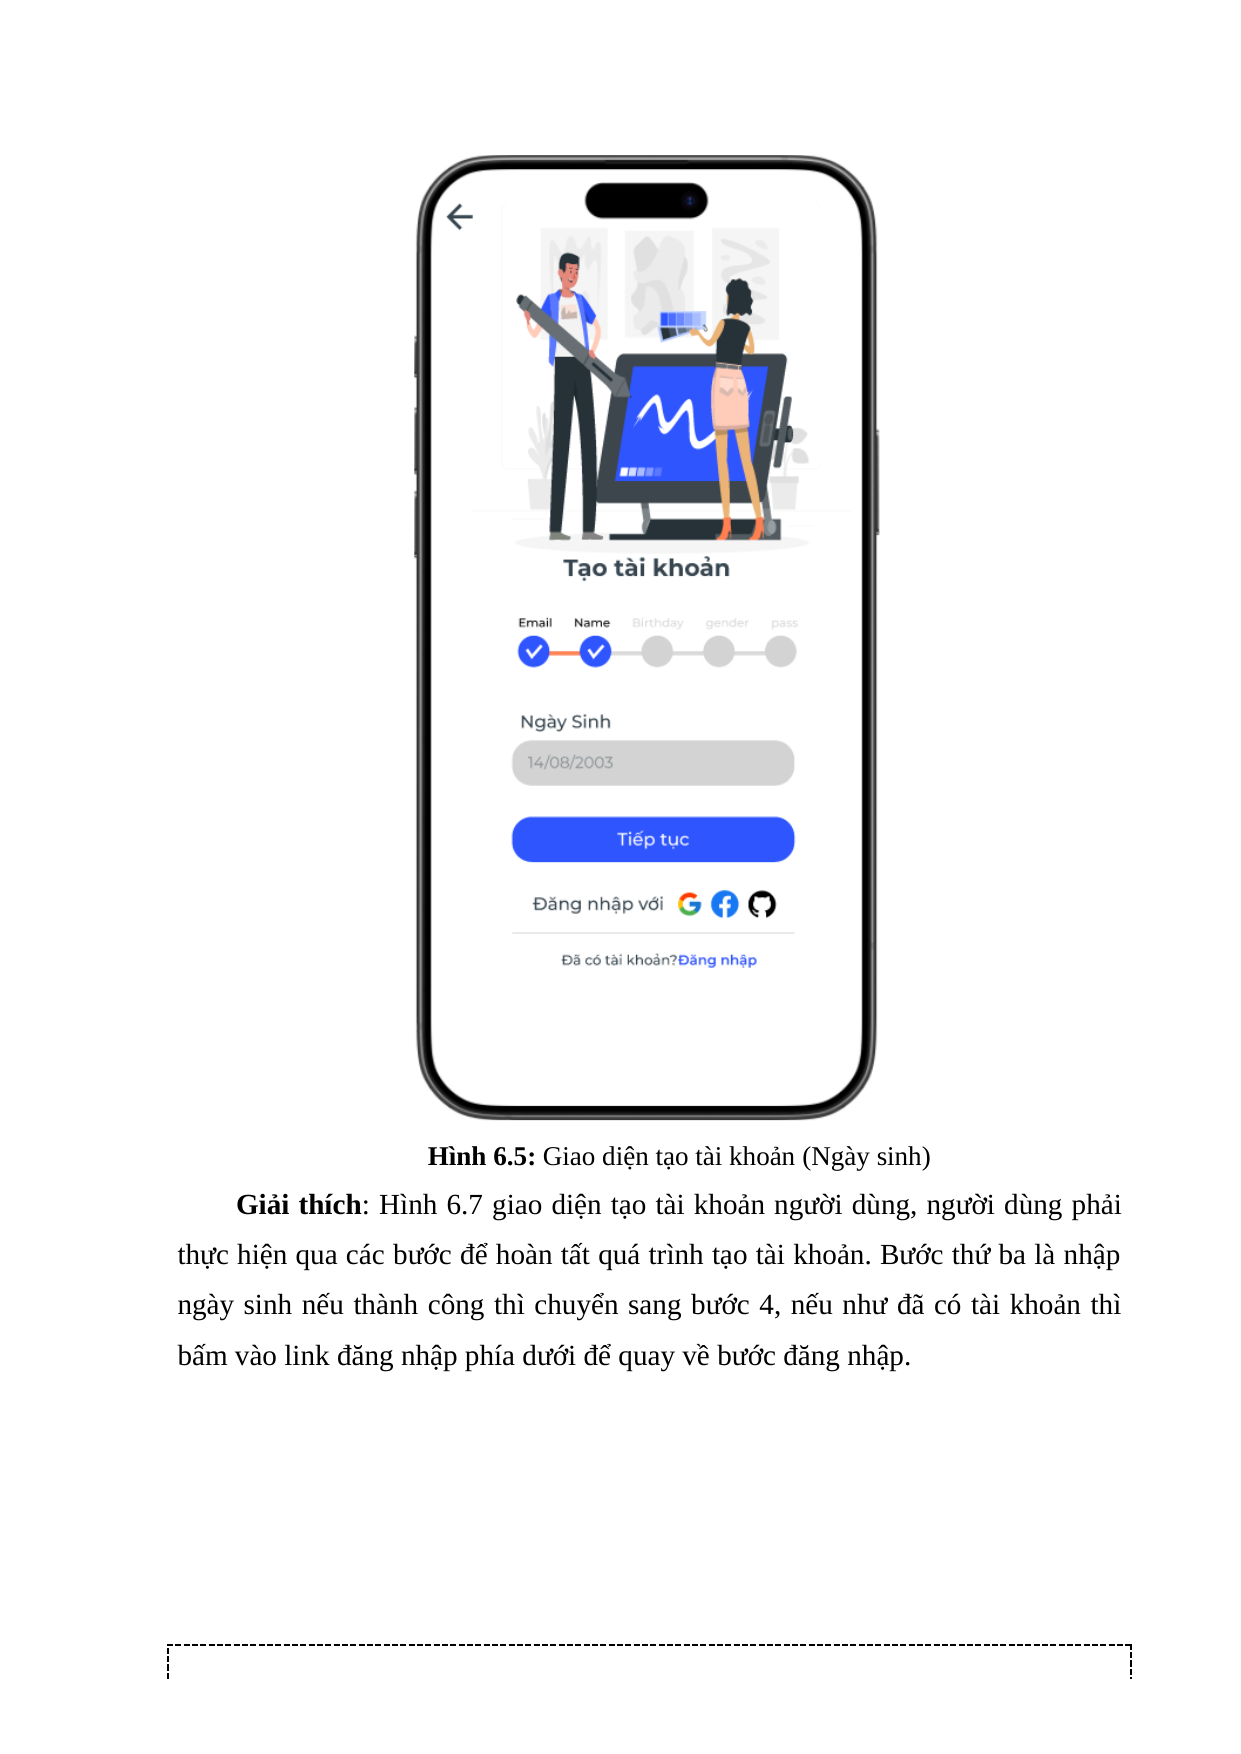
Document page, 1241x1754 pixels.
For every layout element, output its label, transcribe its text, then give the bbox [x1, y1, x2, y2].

picture [406, 147, 894, 1126]
text Giải thích: Hình 6.7 giao diện tạo tài khoản người dùng, người dùng phải thực hiện qua các bước để hoàn tất quá trình tạo tài khoản. Bước thứ ba là nhập ngày sinh nếu thành công thì chuyển sang bước 4, nếu như đã có tài khoản thì bấm vào link đăng nhập phía dưới để quay về bước đăng nhập. [177, 1187, 1122, 1371]
text Giao diện tạo tài khoản (Ngày sinh) [236, 1140, 1122, 1171]
